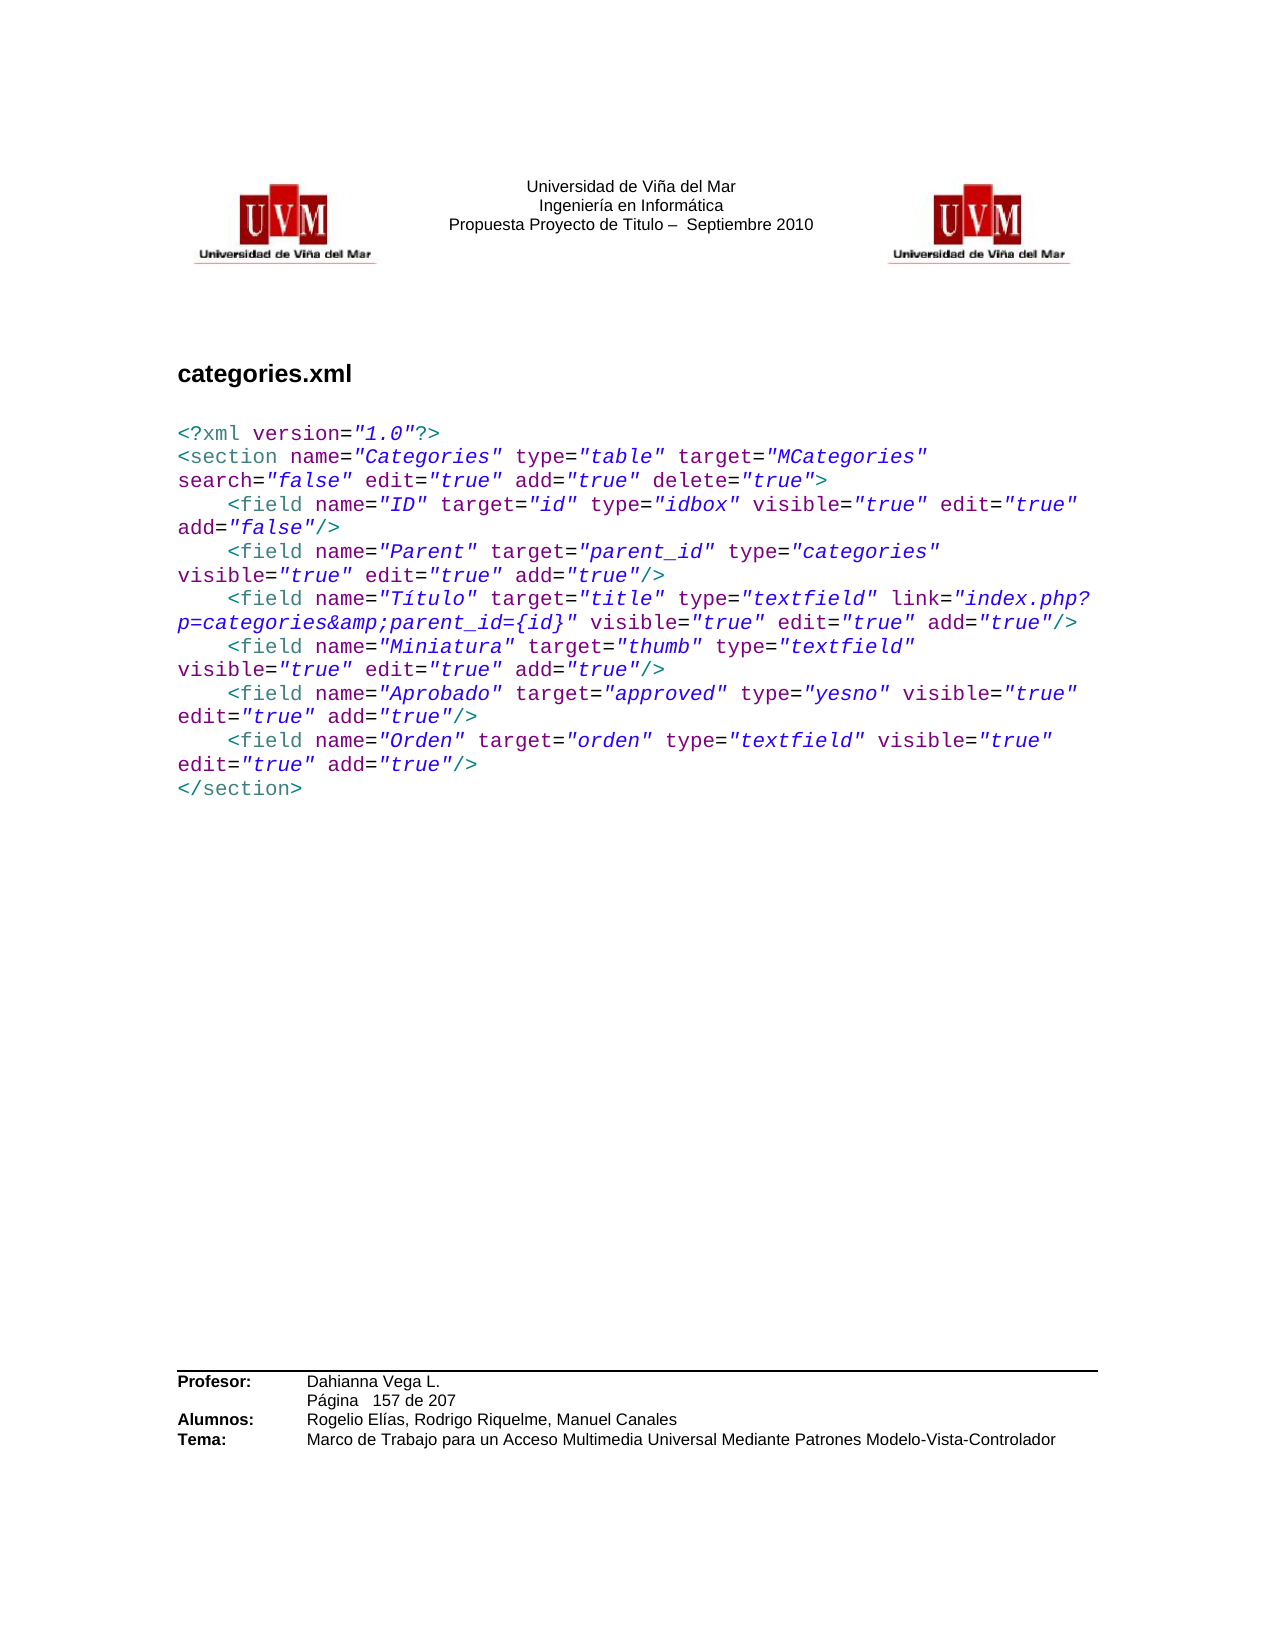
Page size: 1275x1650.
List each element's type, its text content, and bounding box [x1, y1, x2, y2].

text <field name="Miniatura" target="thumb" type="textfield" visible="true" edit="true" add="true"/> [177, 636, 1098, 683]
text <?xml version="1.0"?> [177, 423, 1098, 446]
picture [177, 176, 390, 267]
text <field name="Aprobado" target="approved" type="yesno" visible="true" edit="true" add="true"/> [177, 683, 1098, 730]
text <field name="Parent" target="parent_id" type="categories" visible="true" edit="true" add="true"/> [177, 541, 1098, 588]
text <field name="Orden" target="orden" type="textfield" visible="true" edit="true" add="true"/> [177, 730, 1098, 777]
text categories.xml [177, 359, 1098, 388]
picture [871, 176, 1084, 267]
text </section> [177, 777, 1098, 801]
text <field name="ID" target="id" type="idbox" visible="true" edit="true" add="false"/> [177, 494, 1098, 541]
text <field name="Título" target="title" type="textfield" link="index.php?p=categories&amp;parent_id={id}" visible="true" edit="true" add="true"/> [177, 588, 1098, 636]
text <section name="Categories" type="table" target="MCategories" search="false" edit="true" add="true" delete="true"> [177, 446, 1098, 494]
